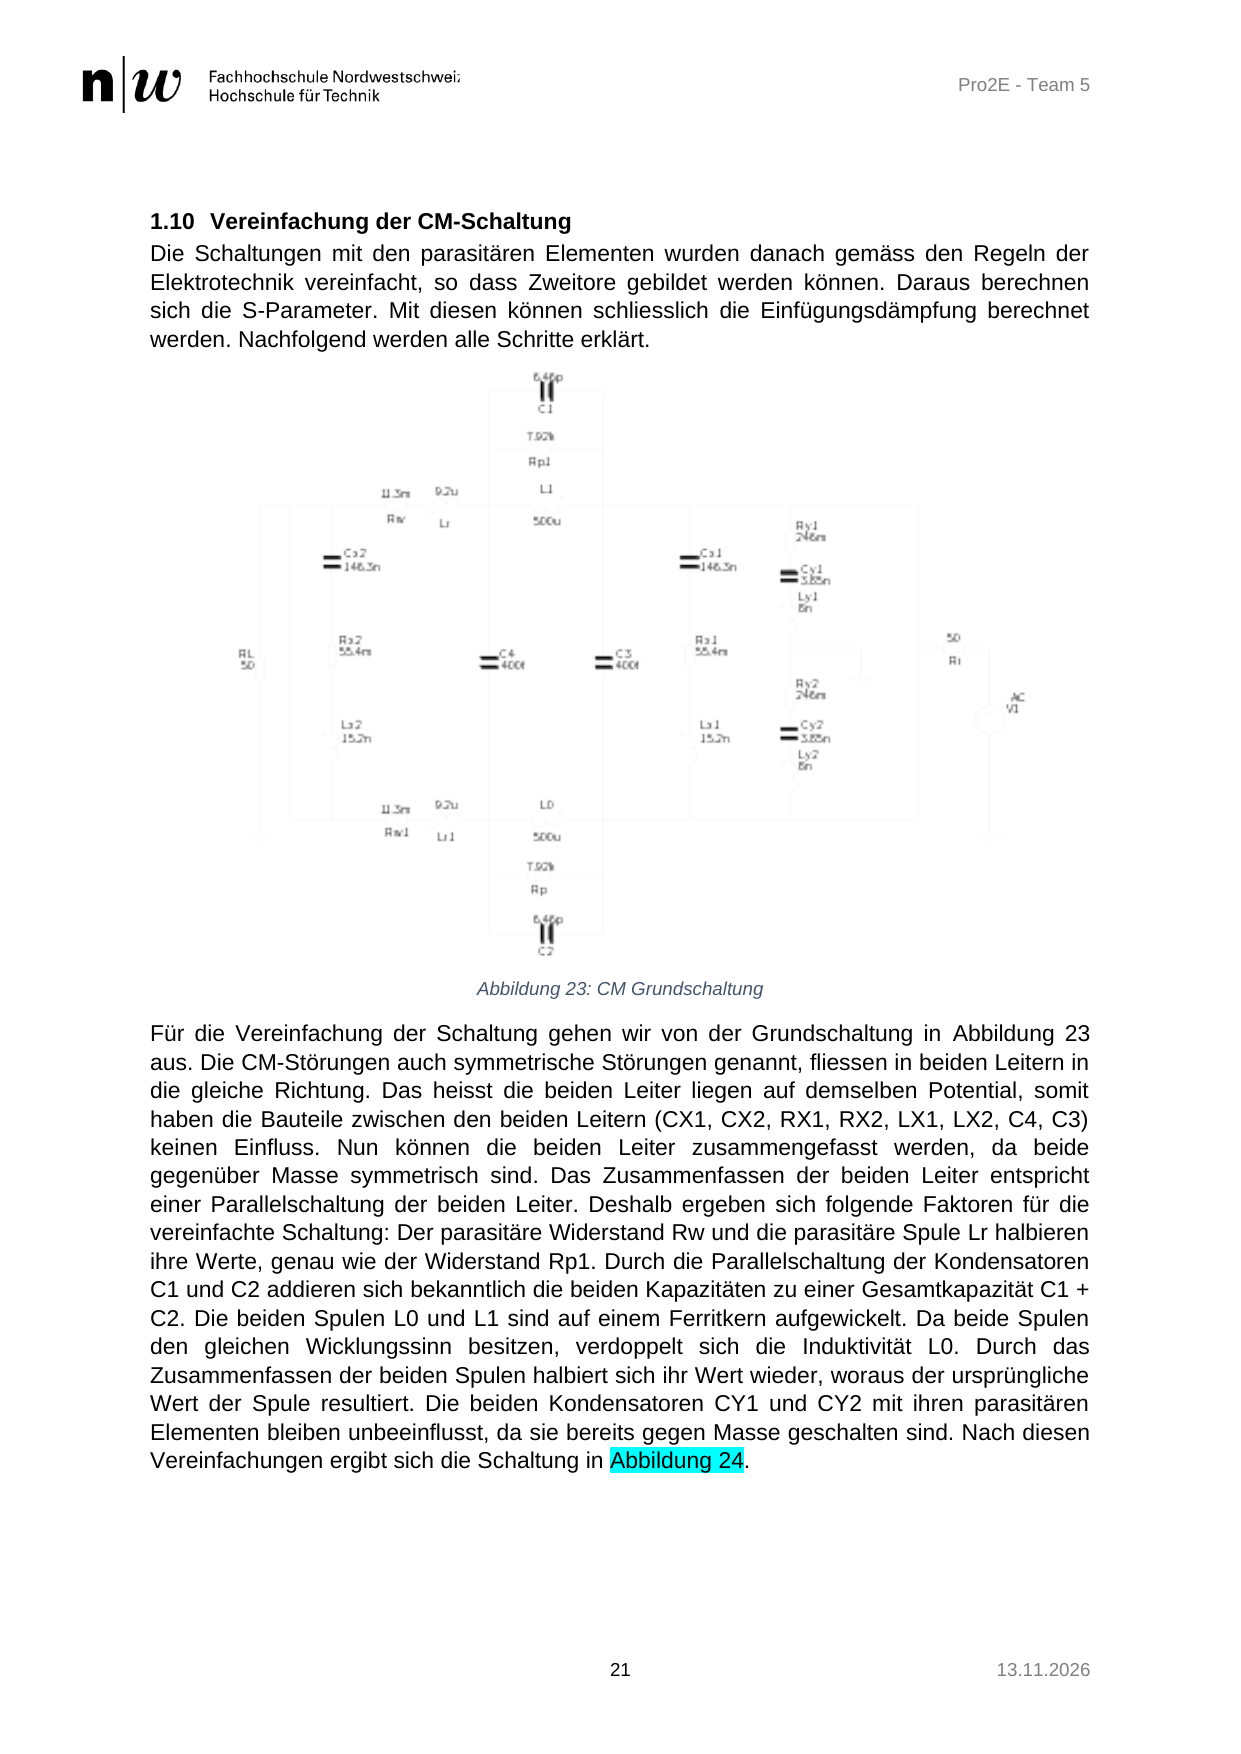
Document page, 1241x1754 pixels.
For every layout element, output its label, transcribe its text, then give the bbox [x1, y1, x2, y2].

text Für die Vereinfachung der Schaltung gehen wir von der Grundschaltung in Abbildung 23 aus. Die CM-Störungen auch symmetrische Störungen genannt, fliessen in beiden Leitern in die gleiche Richtung. Das heisst die beiden Leiter liegen auf demselben Potential, somit haben die Bauteile zwischen den beiden Leitern (CX1, CX2, RX1, RX2, LX1, LX2, C4, C3) keinen Einfluss. Nun können die beiden Leiter zusammengefasst werden, da beide gegenüber Masse symmetrisch sind. Das Zusammenfassen der beiden Leiter entspricht einer Parallelschaltung der beiden Leiter. Deshalb ergeben sich folgende Faktoren für die vereinfachte Schaltung: Der parasitäre Widerstand Rw und die parasitäre Spule Lr halbieren ihre Werte, genau wie der Widerstand Rp1. Durch die Parallelschaltung der Kondensatoren C1 und C2 addieren sich bekanntlich die beiden Kapazitäten zu einer Gesamtkapazität C1 + C2. Die beiden Spulen L0 und L1 sind auf einem Ferritkern aufgewickelt. Da beide Spulen den gleichen Wicklungssinn besitzen, verdoppelt sich die Induktivität L0. Durch das Zusammenfassen der beiden Spulen halbiert sich ihr Wert wieder, woraus der ursprüngliche Wert der Spule resultiert. Die beiden Kondensatoren CY1 und CY2 mit ihren parasitären Elementen bleiben unbeeinflusst, da sie bereits gegen Masse geschalten sind. Nach diesen Vereinfachungen ergibt sich die Schaltung in Abbildung 24. [150, 1020, 1090, 1473]
subtitle Vereinfachung der CM-Schaltung [150, 208, 572, 234]
text Die Schaltungen mit den parasitären Elementen wurden danach gemäss den Regeln der Elektrotechnik vereinfacht, so dass Zweitore gebildet werden können. Daraus berechnen sich die S-Parameter. Mit diesen können schliesslich die Einfügungsdämpfung berechnet werden. Nachfolgend werden alle Schritte erklärt. [150, 240, 1090, 352]
text Abbildung 23: CM Grundschaltung [150, 978, 1090, 999]
picture [81, 56, 460, 113]
